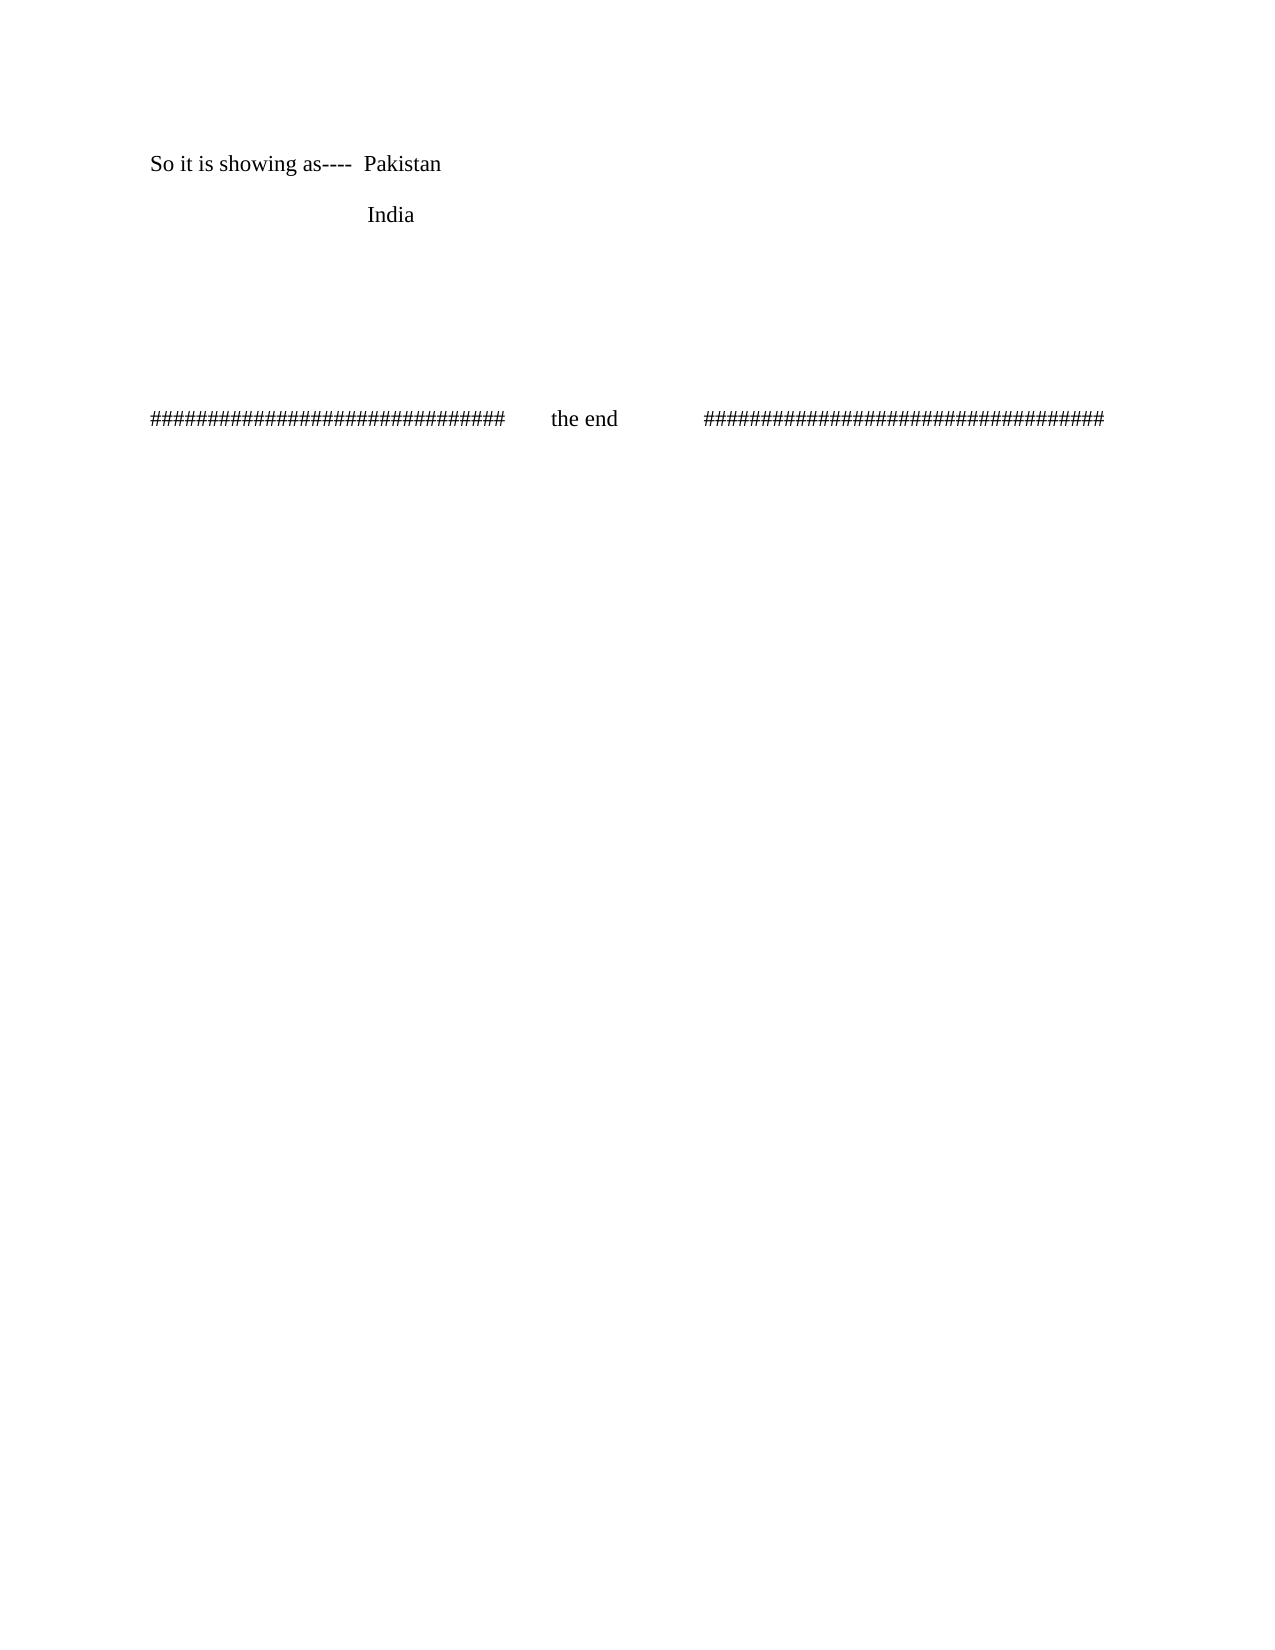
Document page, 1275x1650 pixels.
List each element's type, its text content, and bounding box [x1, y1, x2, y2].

text India [150, 201, 1125, 227]
text So it is showing as---- Pakistan [150, 150, 1125, 176]
text ############################### the end ################################### [150, 405, 1125, 432]
